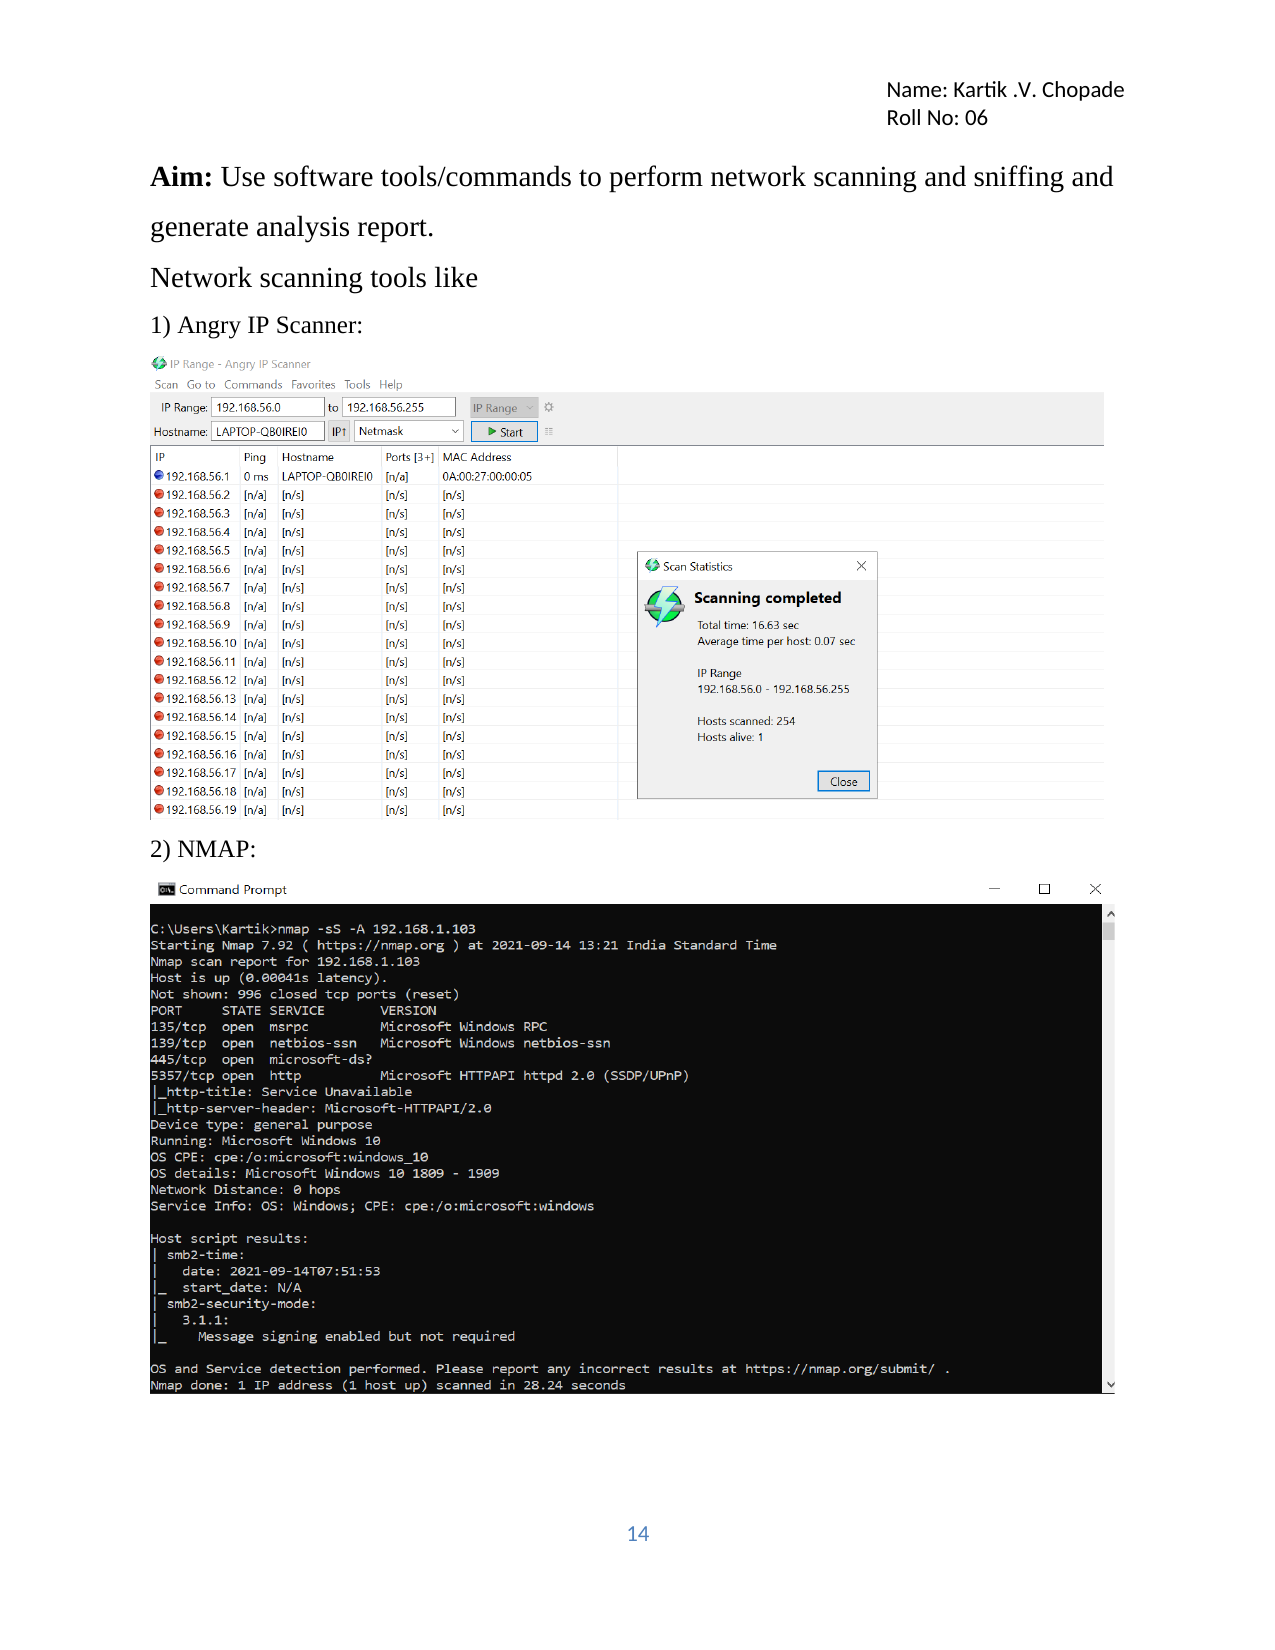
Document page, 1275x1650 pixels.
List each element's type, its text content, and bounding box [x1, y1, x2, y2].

text 1) Angry IP Scanner: [150, 310, 1125, 339]
text 2) NMAP: [150, 834, 1125, 862]
text Network scanning tools like [150, 260, 1125, 293]
text Aim: Use software tools/commands to perform network scanning and sniffing and generate analysis report. [150, 159, 1125, 243]
picture [150, 353, 1104, 820]
picture [150, 876, 1115, 1394]
